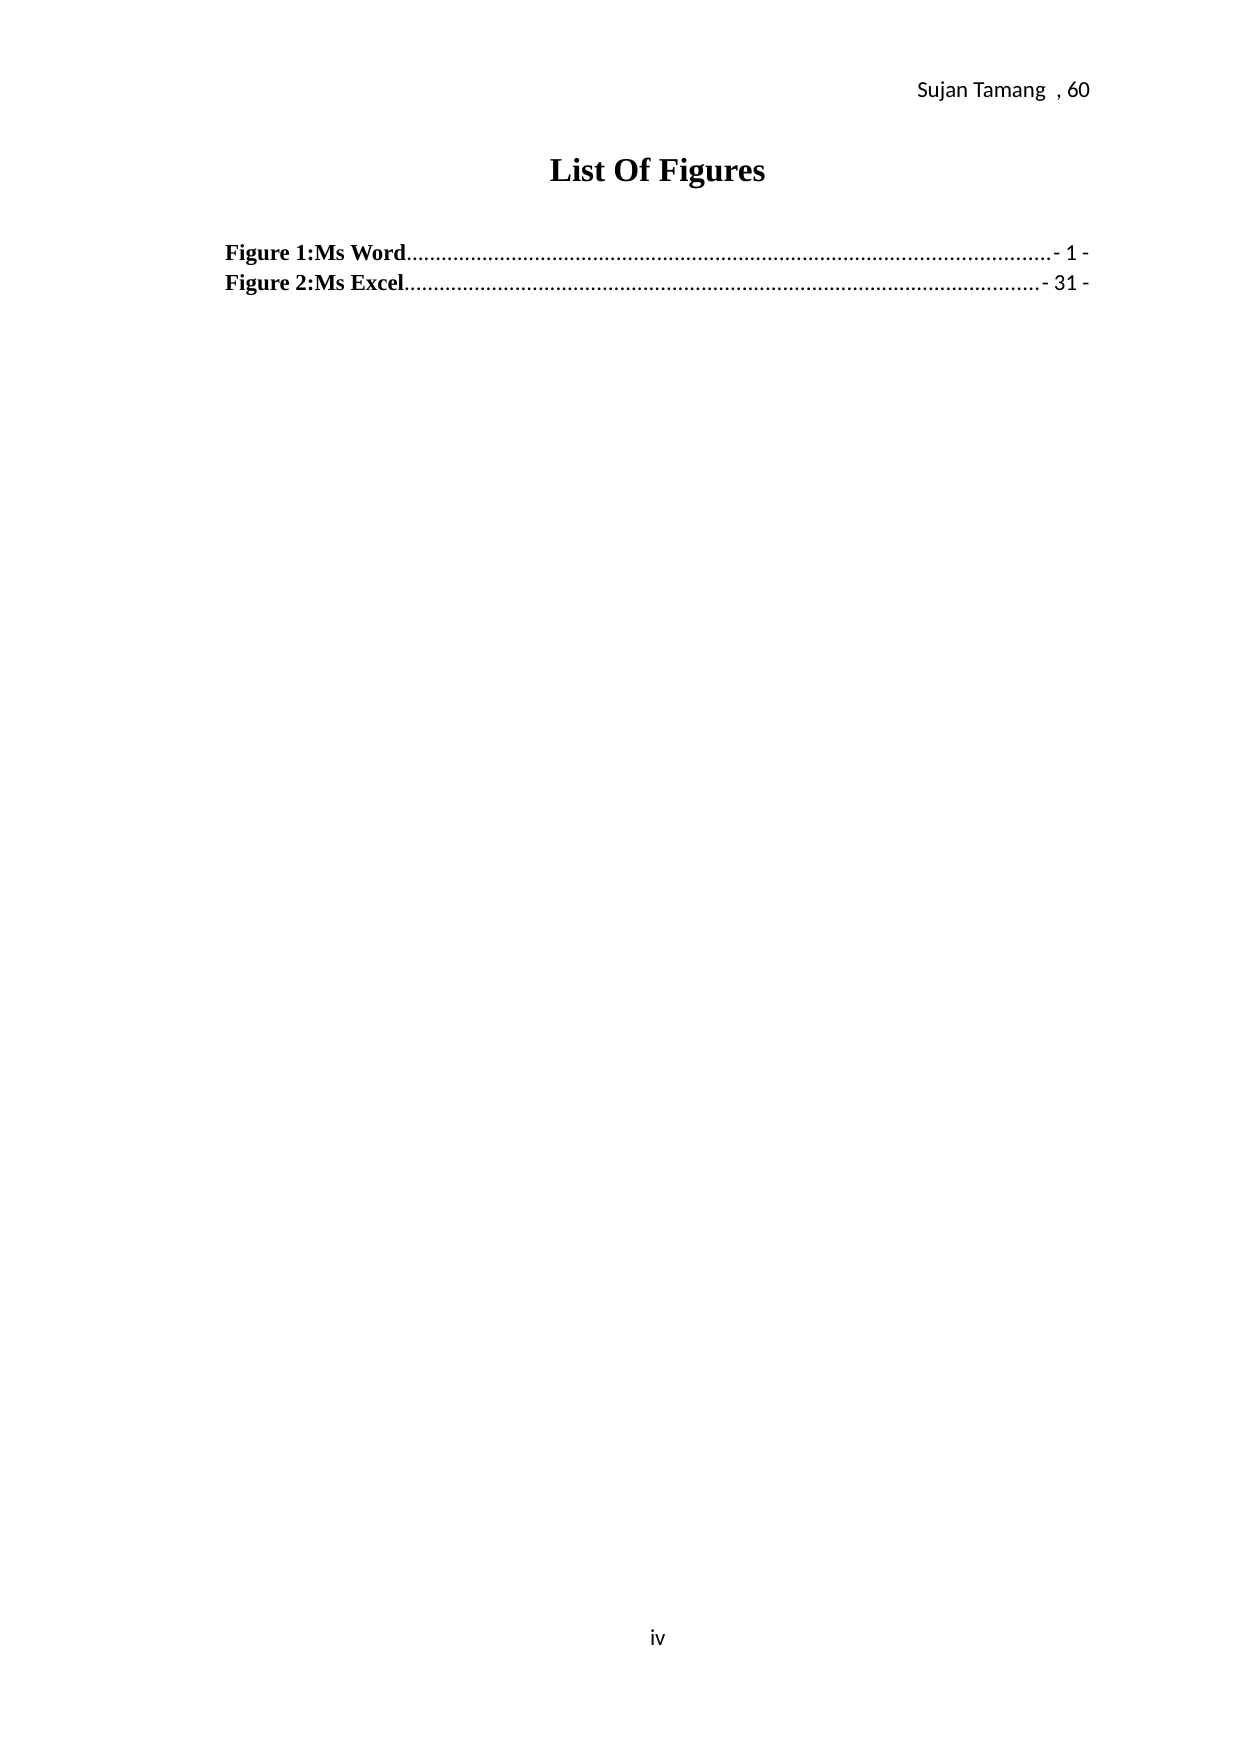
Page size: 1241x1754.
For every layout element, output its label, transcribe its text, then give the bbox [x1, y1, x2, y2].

text Figure 2:Ms Excel - 31 - [225, 268, 1090, 296]
text Figure 1:Ms Word - 1 - [225, 238, 1090, 266]
subtitle List Of Figures [225, 150, 1090, 188]
